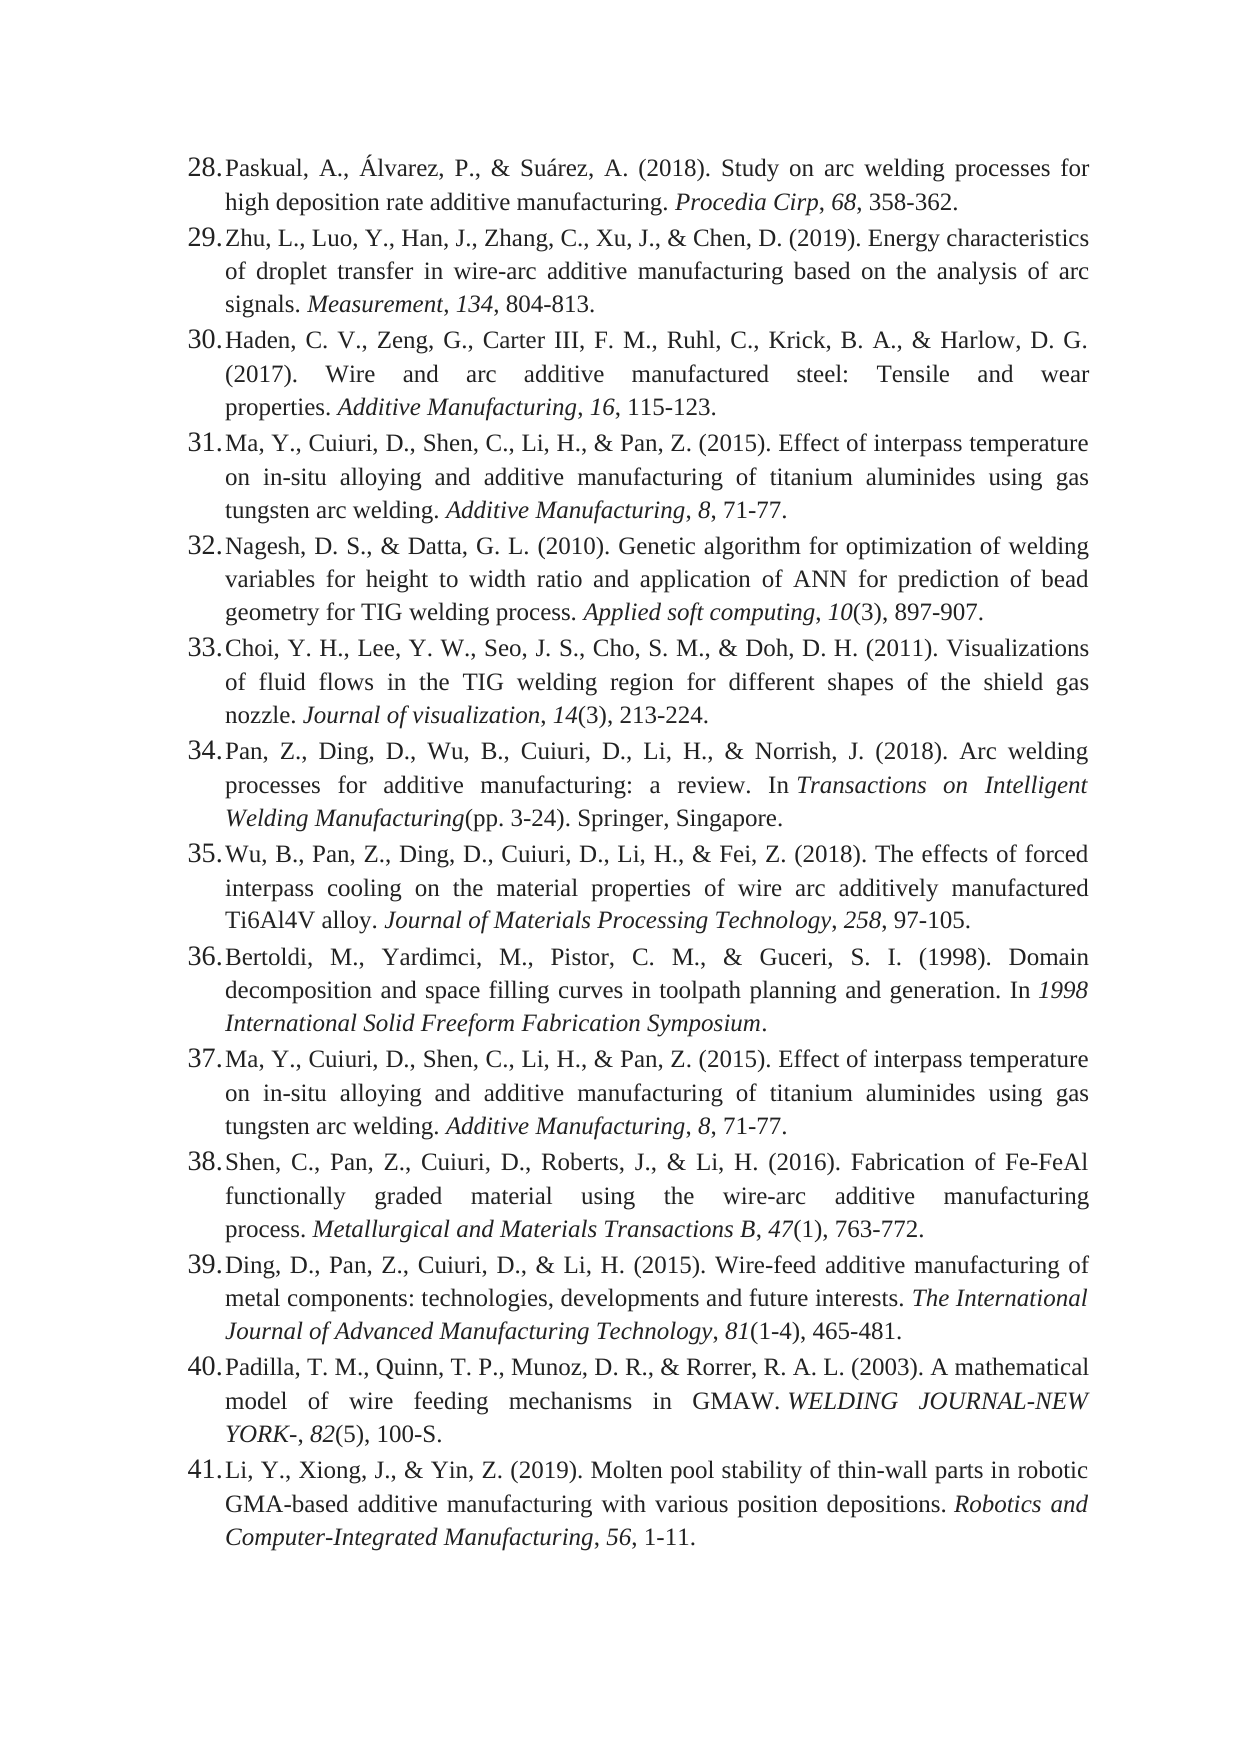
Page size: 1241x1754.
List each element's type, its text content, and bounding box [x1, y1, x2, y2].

list Ding, D., Pan, Z., Cuiuri, D., & Li, H. (2015). Wire-feed additive manufacturing of metal components: technologies, developments and future interests. The International Journal of Advanced Manufacturing Technology, 81(1-4), 465-481. [187, 1247, 1090, 1345]
list Ma, Y., Cuiuri, D., Shen, C., Li, H., & Pan, Z. (2015). Effect of interpass temperature on in-situ alloying and additive manufacturing of titanium aluminides using gas tungsten arc welding. Additive Manufacturing, 8, 71-77. [187, 1041, 1090, 1140]
list Paskual, A., Álvarez, P., & Suárez, A. (2018). Study on arc welding processes for high deposition rate additive manufacturing. Procedia Cirp, 68, 358-362. [187, 150, 1090, 215]
list Nagesh, D. S., & Datta, G. L. (2010). Genetic algorithm for optimization of welding variables for height to width ratio and application of ANN for prediction of bead geometry for TIG welding process. Applied soft computing, 10(3), 897-907. [187, 528, 1090, 626]
list Li, Y., Xiong, J., & Yin, Z. (2019). Molten pool stability of thin-wall parts in robotic GMA-based additive manufacturing with various position depositions. Robotics and Computer-Integrated Manufacturing, 56, 1-11. [187, 1452, 1090, 1551]
list Wu, B., Pan, Z., Ding, D., Cuiuri, D., Li, H., & Fei, Z. (2018). The effects of forced interpass cooling on the material properties of wire arc additively manufactured Ti6Al4V alloy. Journal of Materials Processing Technology, 258, 97-105. [187, 836, 1090, 934]
list Shen, C., Pan, Z., Cuiuri, D., Roberts, J., & Li, H. (2016). Fabrication of Fe-FeAl functionally graded material using the wire-arc additive manufacturing process. Metallurgical and Materials Transactions B, 47(1), 763-772. [187, 1144, 1090, 1242]
list Zhu, L., Luo, Y., Han, J., Zhang, C., Xu, J., & Chen, D. (2019). Energy characteristics of droplet transfer in wire-arc additive manufacturing based on the analysis of arc signals. Measurement, 134, 804-813. [187, 220, 1090, 318]
list Haden, C. V., Zeng, G., Carter III, F. M., Ruhl, C., Krick, B. A., & Harlow, D. G. (2017). Wire and arc additive manufactured steel: Tensile and wear properties. Additive Manufacturing, 16, 115-123. [187, 322, 1090, 421]
list Bertoldi, M., Yardimci, M., Pistor, C. M., & Guceri, S. I. (1998). Domain decomposition and space filling curves in toolpath planning and generation. In 1998 International Solid Freeform Fabrication Symposium. [187, 939, 1090, 1037]
list Ma, Y., Cuiuri, D., Shen, C., Li, H., & Pan, Z. (2015). Effect of interpass temperature on in-situ alloying and additive manufacturing of titanium aluminides using gas tungsten arc welding. Additive Manufacturing, 8, 71-77. [187, 425, 1090, 523]
list Choi, Y. H., Lee, Y. W., Seo, J. S., Cho, S. M., & Doh, D. H. (2011). Visualizations of fluid flows in the TIG welding region for different shapes of the shield gas nozzle. Journal of visualization, 14(3), 213-224. [187, 631, 1090, 729]
list Padilla, T. M., Quinn, T. P., Munoz, D. R., & Rorrer, R. A. L. (2003). A mathematical model of wire feeding mechanisms in GMAW. WELDING JOURNAL-NEW YORK-, 82(5), 100-S. [187, 1349, 1090, 1448]
list Pan, Z., Ding, D., Wu, B., Cuiuri, D., Li, H., & Norrish, J. (2018). Arc welding processes for additive manufacturing: a review. In Transactions on Intelligent Welding Manufacturing(pp. 3-24). Springer, Singapore. [187, 733, 1090, 832]
